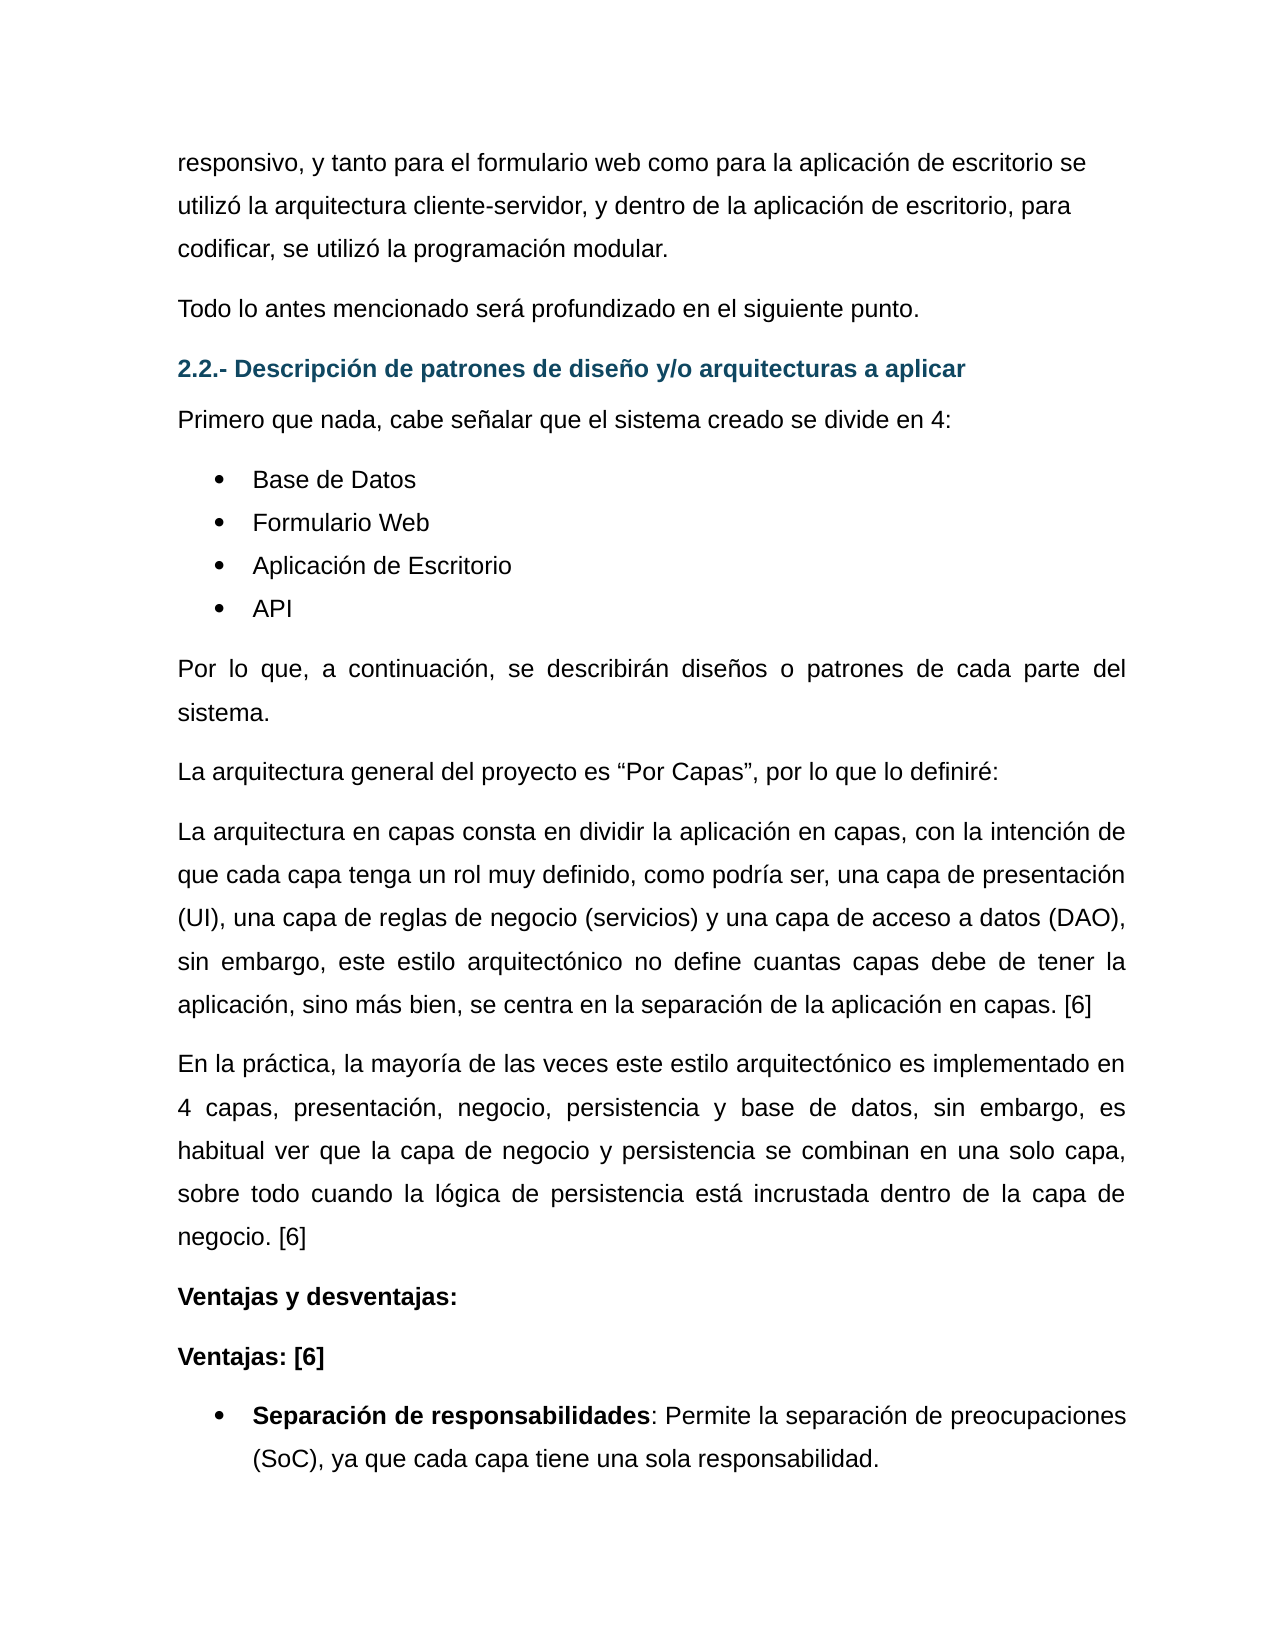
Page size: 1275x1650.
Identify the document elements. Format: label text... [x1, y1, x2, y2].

list API [215, 594, 1127, 623]
text La arquitectura general del proyecto es “Por Capas”, por lo que lo definiré: [177, 757, 1127, 786]
text En la práctica, la mayoría de las veces este estilo arquitectónico es implementado en 4 capas, presentación, negocio, persistencia y base de datos, sin embargo, es habitual ver que la capa de negocio y persistencia se combinan en una solo capa, sobre todo cuando la lógica de persistencia está incrustada dentro de la capa de negocio. [6] [177, 1049, 1127, 1251]
text La arquitectura en capas consta en dividir la aplicación en capas, con la intención de que cada capa tenga un rol muy definido, como podría ser, una capa de presentación (UI), una capa de reglas de negocio (servicios) y una capa de acceso a datos (DAO), sin embargo, este estilo arquitectónico no define cuantas capas debe de tener la aplicación, sino más bien, se centra en la separación de la aplicación en capas. [6] [177, 817, 1127, 1018]
text Todo lo antes mencionado será profundizado en el siguiente punto. [177, 294, 1127, 322]
text Ventajas y desventajas: [177, 1282, 1127, 1310]
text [177, 148, 1127, 263]
text Por lo que, a continuación, se describirán diseños o patrones de cada parte del sistema. [177, 654, 1127, 726]
list Separación de responsabilidades: Permite la separación de preocupaciones (SoC), ya que cada capa tiene una sola responsabilidad. [215, 1401, 1127, 1473]
list Formulario Web [215, 508, 1127, 537]
subtitle 2.2.- Descripción de patrones de diseño y/o arquitecturas a aplicar [177, 353, 1127, 382]
list Base de Datos [215, 465, 1127, 494]
text Ventajas: [6] [177, 1341, 1127, 1370]
text Primero que nada, cabe señalar que el sistema creado se divide en 4: [177, 405, 1127, 434]
list Aplicación de Escritorio [215, 551, 1127, 580]
